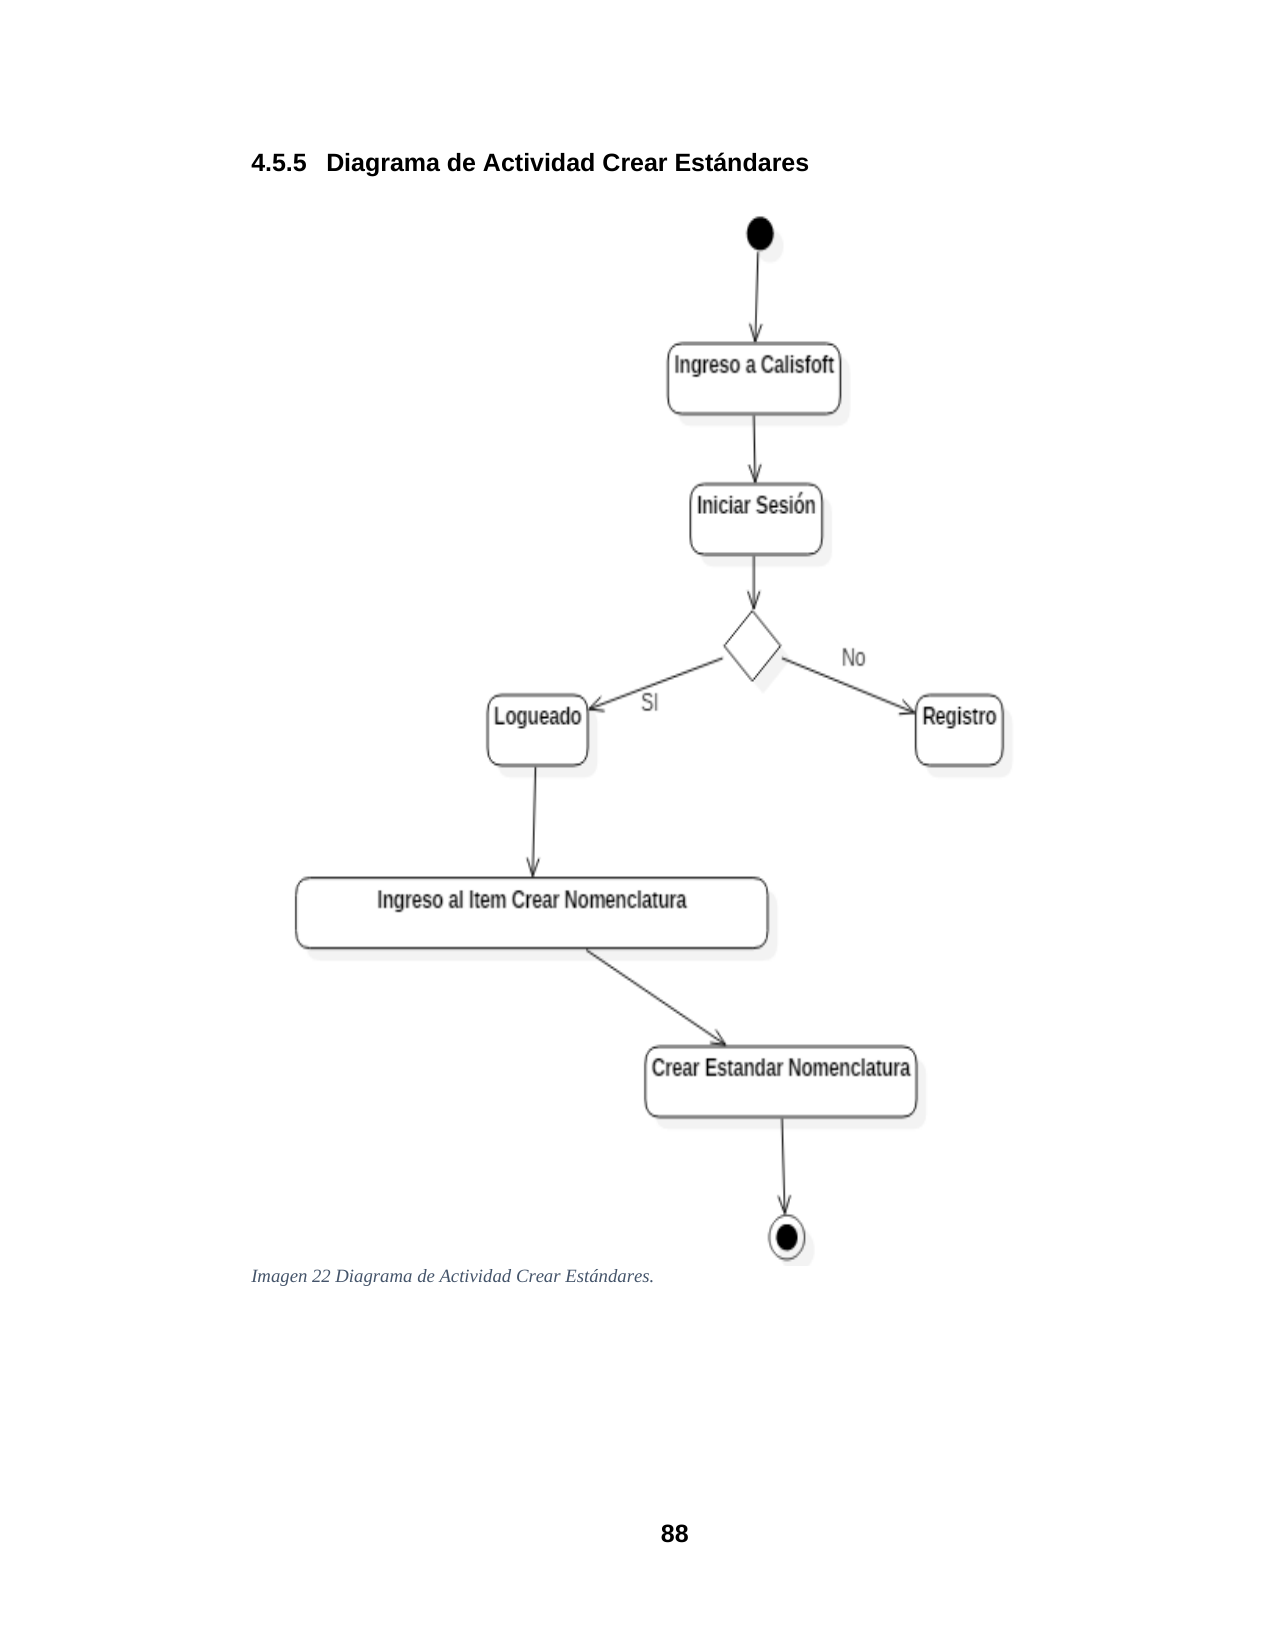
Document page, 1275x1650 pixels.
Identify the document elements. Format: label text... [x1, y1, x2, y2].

text Imagen 22 Diagrama de Actividad Crear Estándares. [177, 1265, 1098, 1287]
picture [251, 205, 1128, 1266]
subtitle Diagrama de Actividad Crear Estándares [251, 148, 1098, 176]
